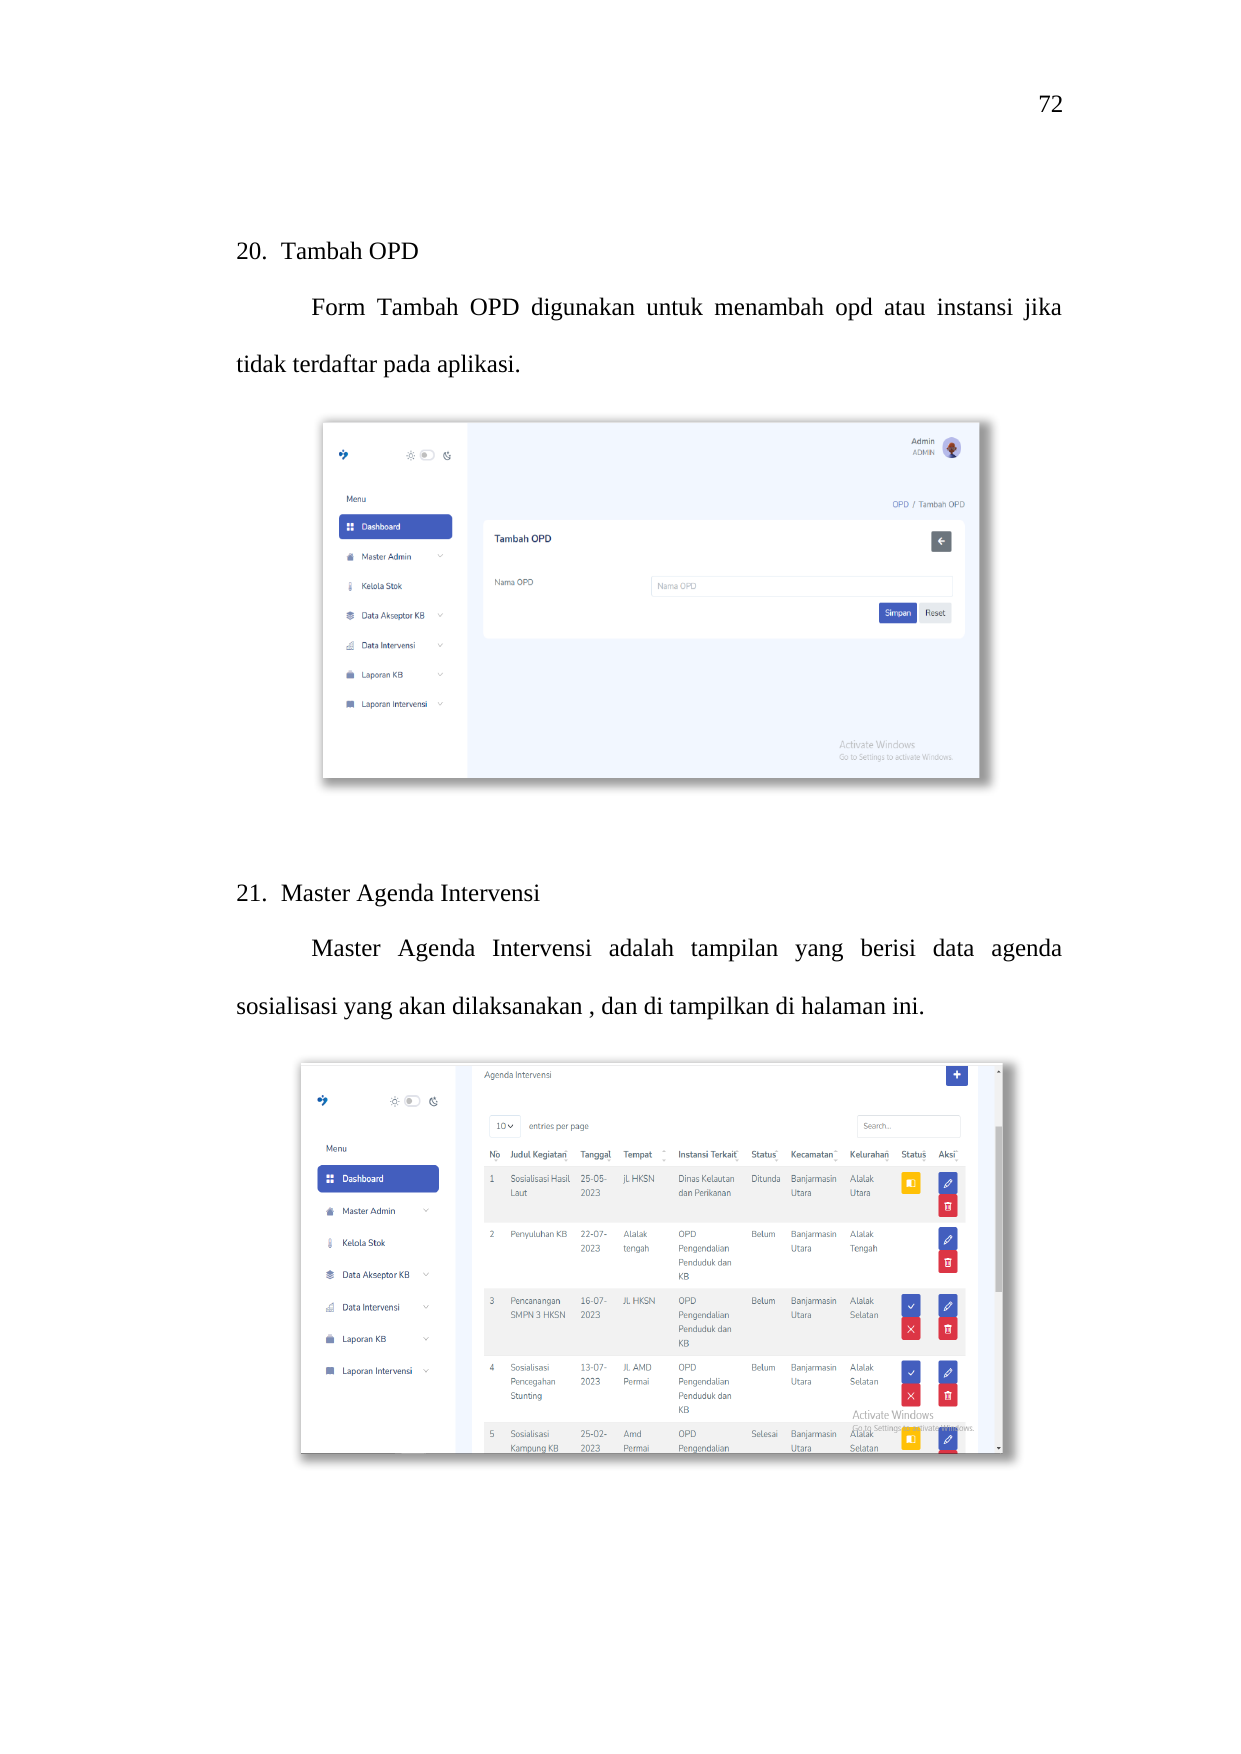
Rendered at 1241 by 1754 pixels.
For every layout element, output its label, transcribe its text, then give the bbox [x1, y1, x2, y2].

picture [323, 422, 980, 778]
text Master Agenda Intervensi adalah tampilan yang berisi data agenda sosialisasi yang akan dilaksanakan , dan di tampilkan di halaman ini. [236, 933, 1063, 1019]
picture [301, 1063, 1003, 1454]
list Tambah OPD [236, 236, 1063, 265]
text Form Tambah OPD digunakan untuk menambah opd atau instansi jika tidak terdaftar pada aplikasi. [236, 292, 1063, 378]
list Master Agenda Intervensi [236, 878, 1063, 906]
